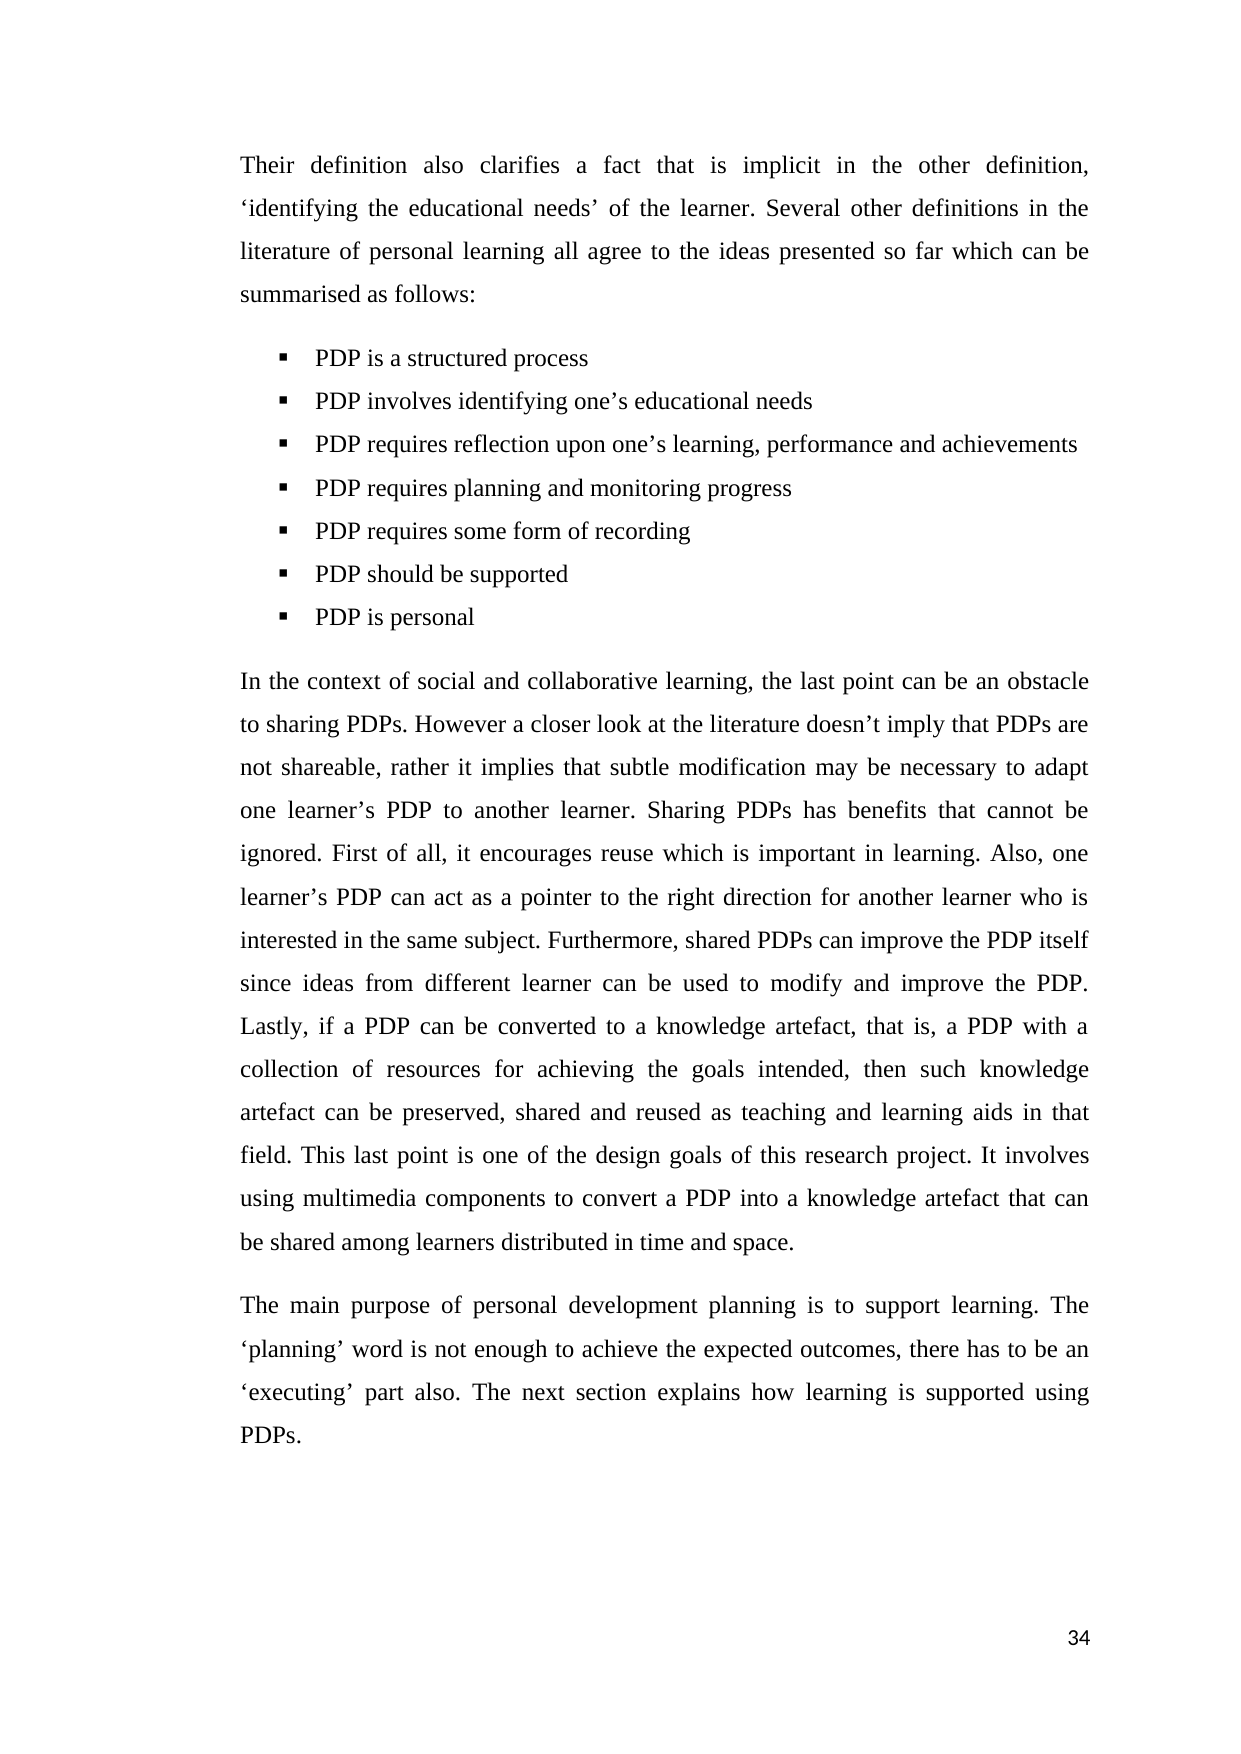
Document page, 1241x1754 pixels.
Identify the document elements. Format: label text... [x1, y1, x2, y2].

list PDP requires reflection upon one’s learning, performance and achievements [277, 429, 1090, 458]
list PDP is personal [277, 602, 1090, 631]
list PDP requires planning and monitoring progress [277, 473, 1090, 501]
text The main purpose of personal development planning is to support learning. The ‘planning’ word is not enough to achieve the expected outcomes, there has to be an ‘executing’ part also. The next section explains how learning is supported using PDPs. [240, 1291, 1090, 1449]
list PDP requires some form of recording [277, 516, 1090, 544]
text In the context of social and collaborative learning, the last point can be an obstacle to sharing PDPs. However a closer look at the literature doesn’t imply that PDPs are not shareable, rather it implies that subtle modification may be necessary to adapt one learner’s PDP to another learner. Sharing PDPs has benefits that cannot be ignored. First of all, it encourages reuse which is important in learning. Also, one learner’s PDP can act as a pointer to the right direction for another learner who is interested in the same subject. Furthermore, shared PDPs can improve the PDP itself since ideas from different learner can be used to modify and improve the PDP. Lastly, if a PDP can be converted to a knowledge artefact, that is, a PDP with a collection of resources for achieving the goals intended, then such knowledge artefact can be preserved, shared and reused as teaching and learning aids in that field. This last point is one of the design goals of this research project. It involves using multimedia components to convert a PDP into a knowledge artefact that can be shared among learners distributed in time and space. [240, 666, 1090, 1255]
list PDP should be supported [277, 559, 1090, 588]
text Their definition also clarifies a fact that is implicit in the other definition, ‘identifying the educational needs’ of the learner. Several other definitions in the literature of personal learning all agree to the ideas presented so far which can be summarised as follows: [240, 150, 1090, 308]
list PDP involves identifying one’s educational needs [277, 386, 1090, 415]
list PDP is a structured process [277, 343, 1090, 372]
